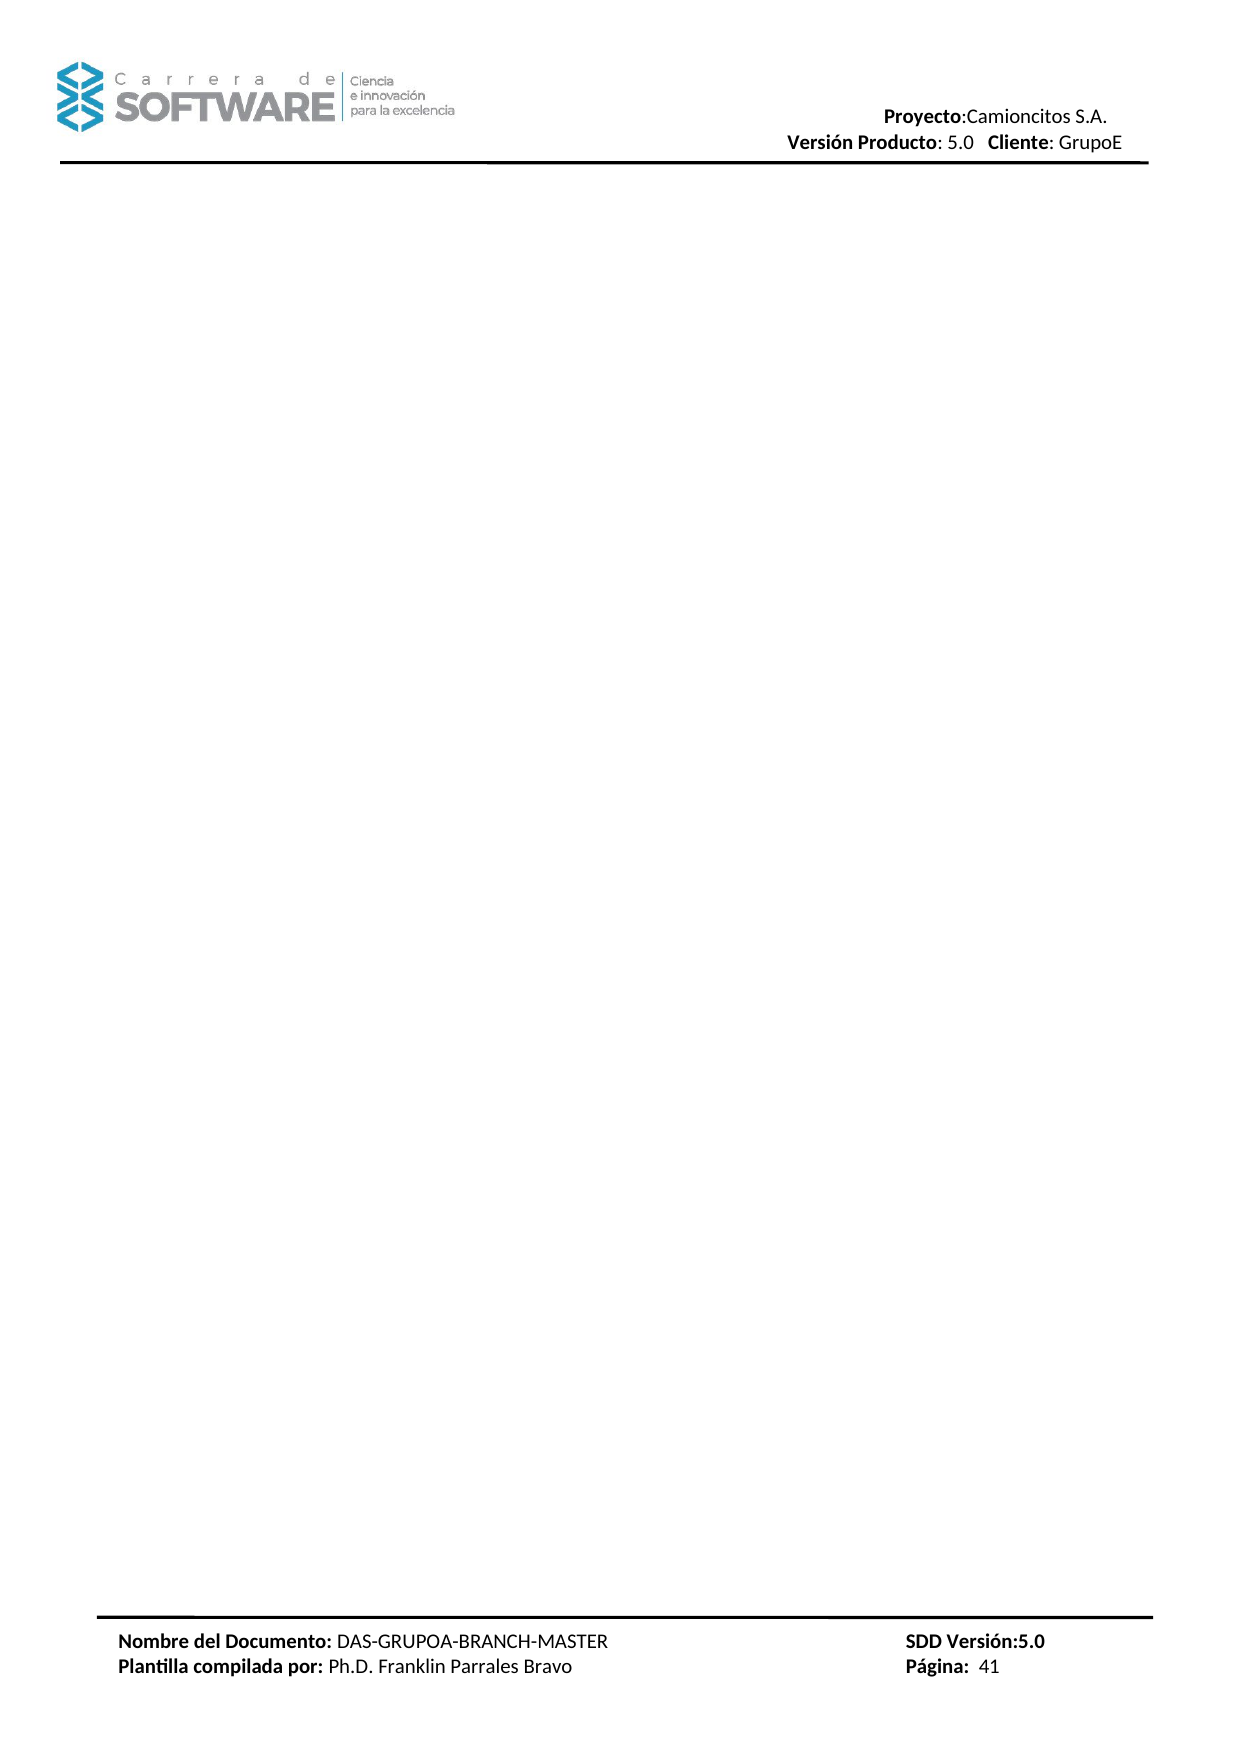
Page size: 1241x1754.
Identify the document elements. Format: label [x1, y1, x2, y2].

picture [46, 46, 461, 154]
